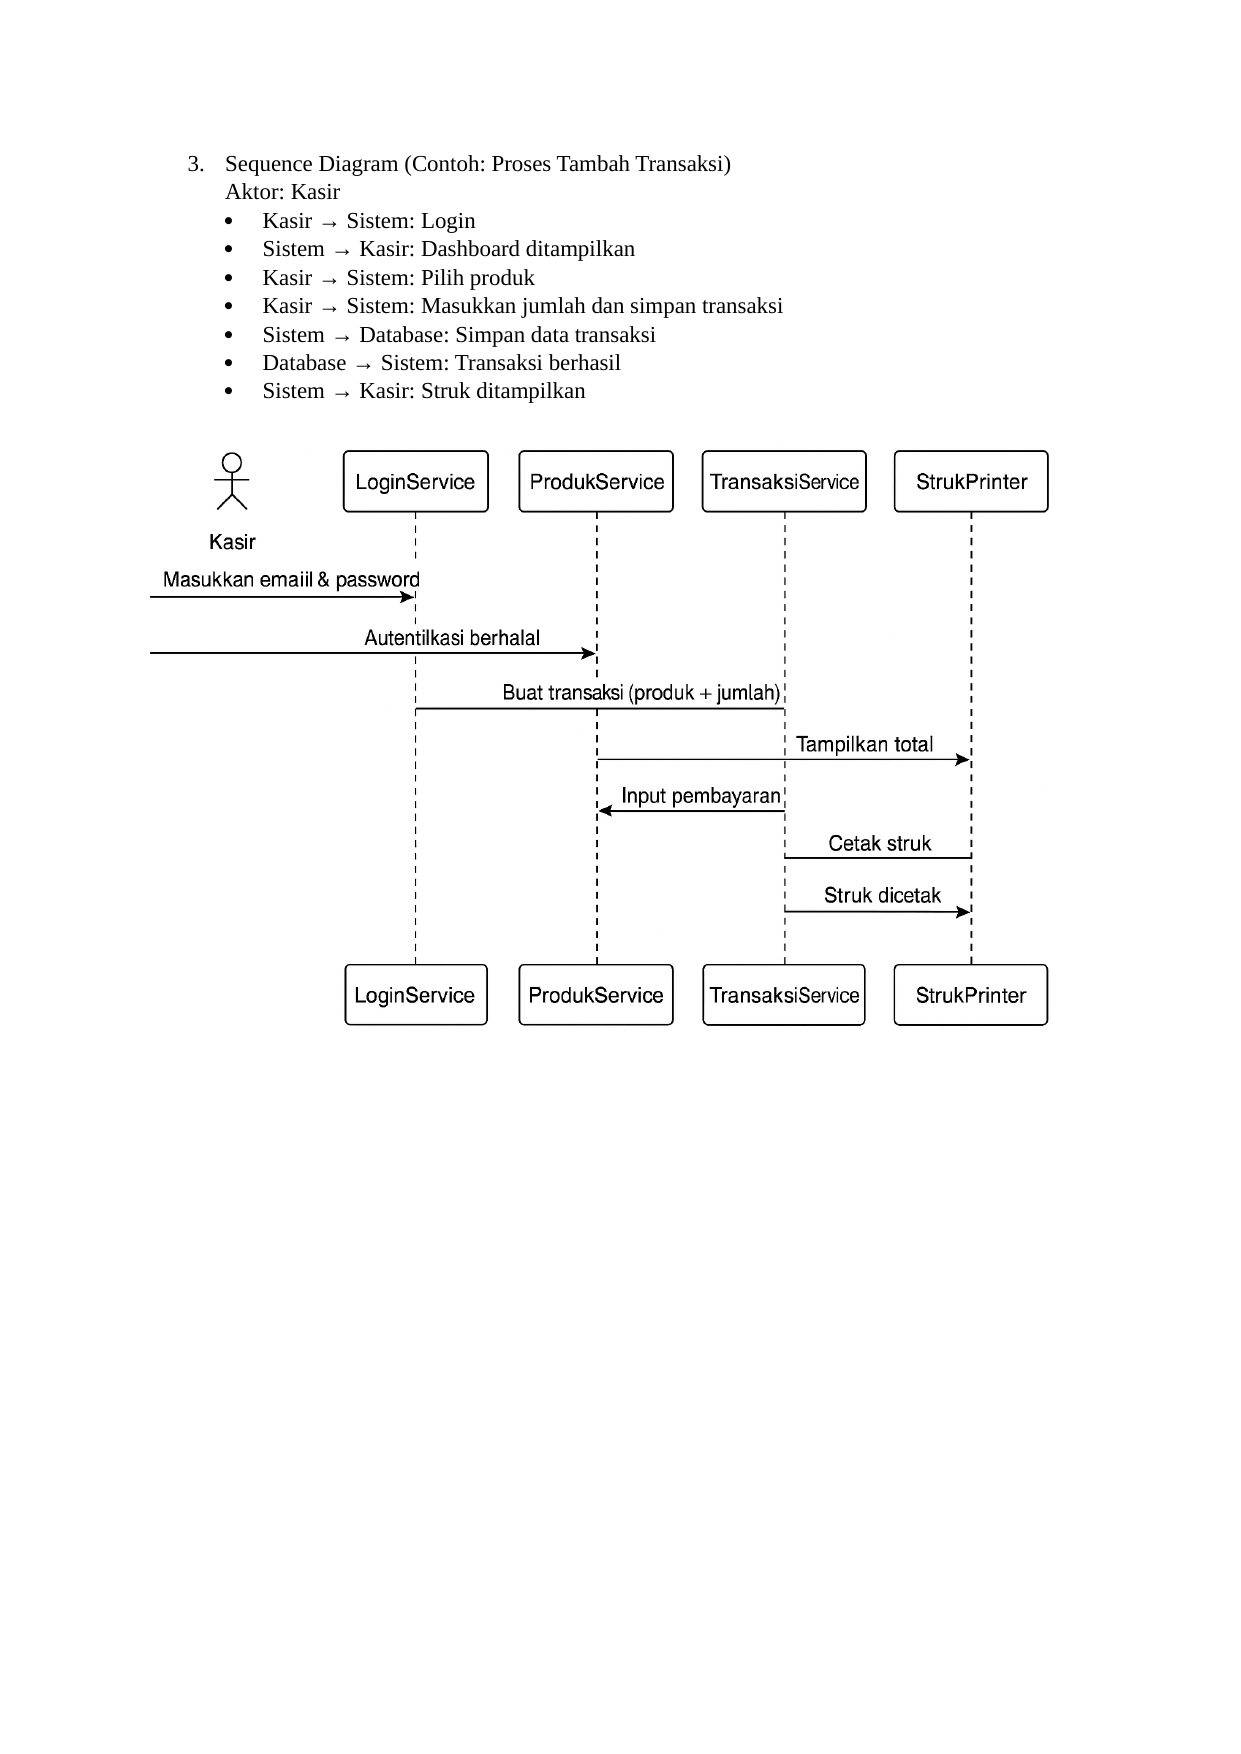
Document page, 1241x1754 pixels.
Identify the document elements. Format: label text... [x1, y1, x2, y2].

list Aktor: Kasir [225, 178, 1090, 205]
list Kasir → Sistem: Masukkan jumlah dan simpan transaksi [225, 292, 1090, 318]
list Sistem → Kasir: Dashboard ditampilkan [225, 235, 1090, 262]
list Sistem → Database: Simpan data transaksi [225, 321, 1090, 347]
picture [150, 422, 1091, 1050]
list Sistem → Kasir: Struk ditampilkan [225, 377, 1090, 404]
list Kasir → Sistem: Login [225, 207, 1090, 233]
list Sequence Diagram (Contoh: Proses Tambah Transaksi) [187, 150, 1090, 176]
list Kasir → Sistem: Pilih produk [225, 264, 1090, 290]
list Database → Sistem: Transaksi berhasil [225, 349, 1090, 375]
